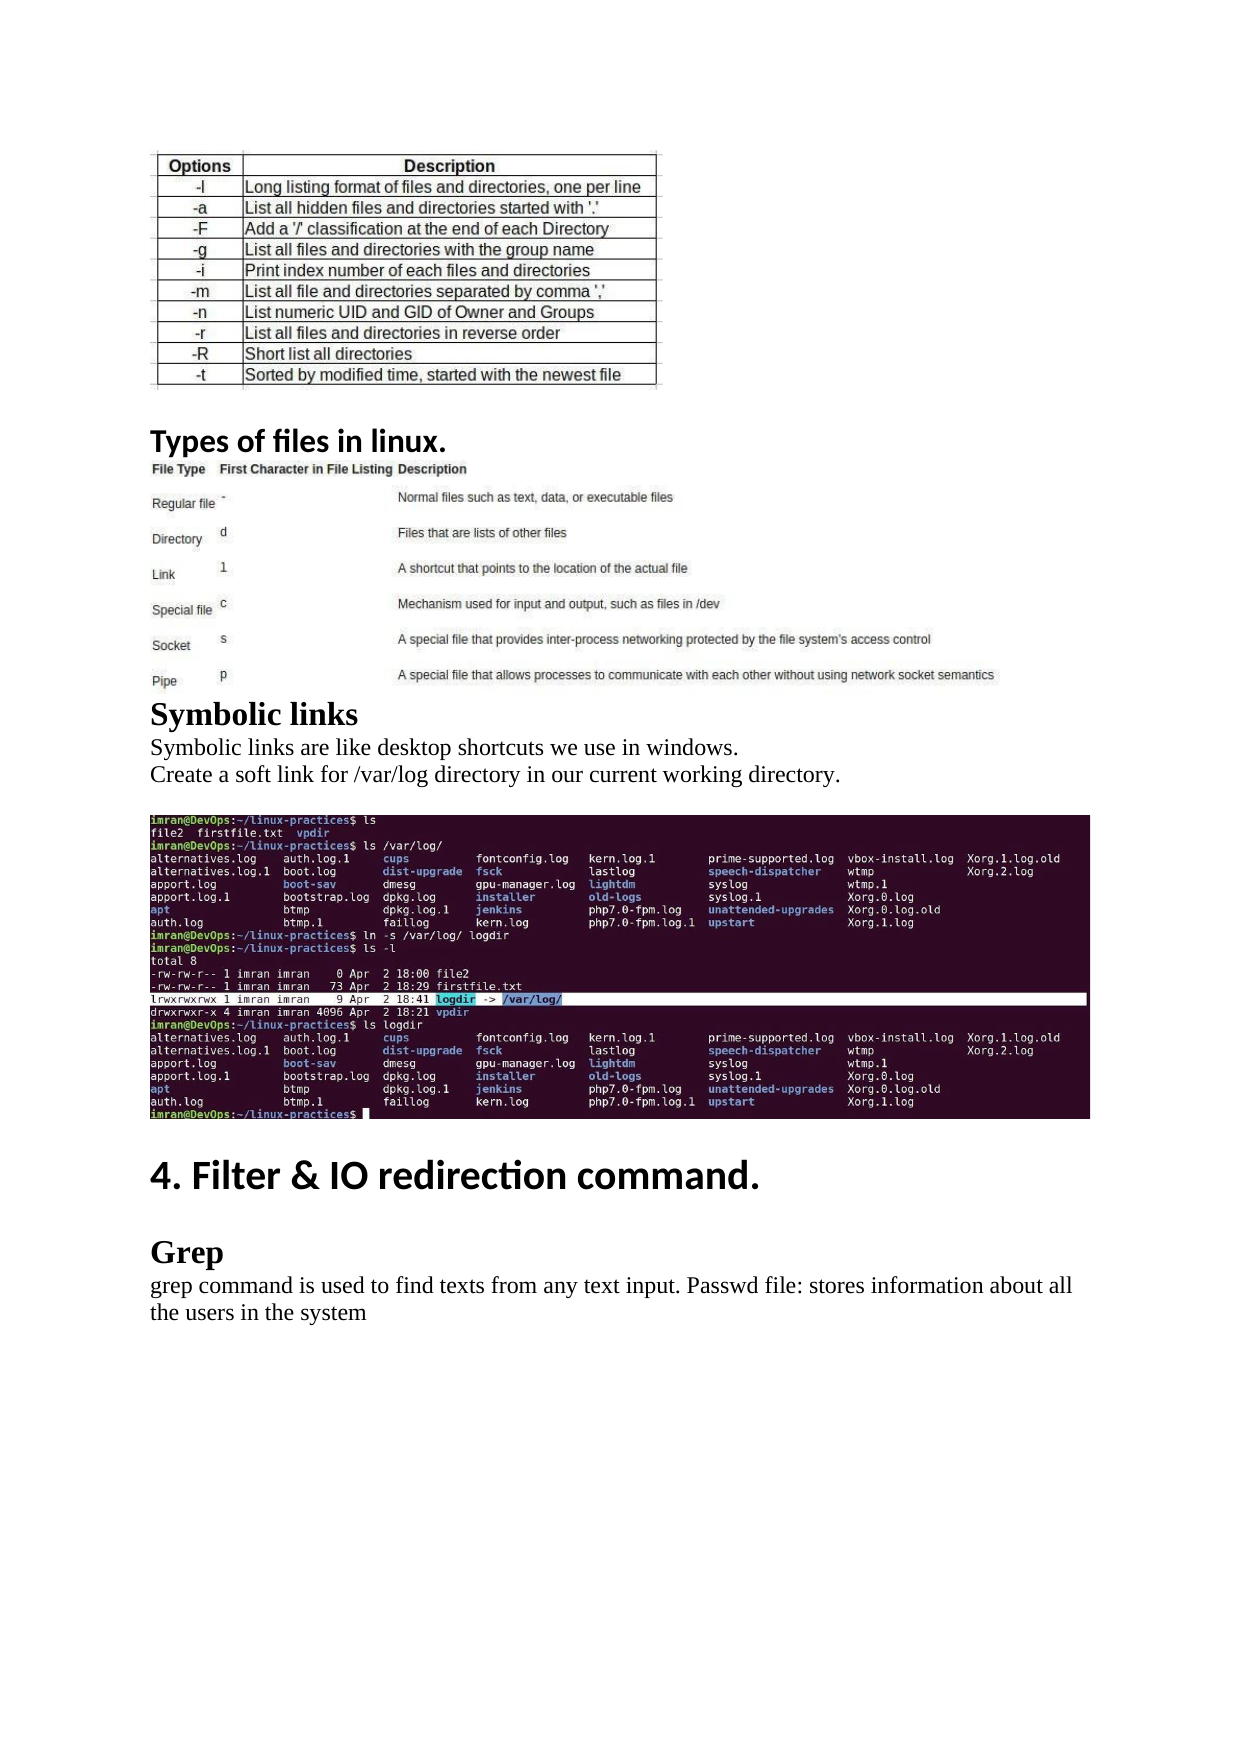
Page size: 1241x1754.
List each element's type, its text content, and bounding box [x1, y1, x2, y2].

picture [150, 460, 1001, 695]
text Symbolic links [150, 694, 1090, 732]
text Grep [150, 1232, 1090, 1271]
picture [150, 150, 663, 390]
text grep command is used to find texts from any text input. Passwd file: stores information about all the users in the system [150, 1271, 1090, 1326]
text Create a soft link for /var/log directory in our current working directory. [150, 760, 1090, 788]
text 4. Filter & IO redirection command. [150, 1149, 1090, 1200]
text Types of files in linux. [150, 420, 1090, 461]
text Symbolic links are like desktop shortcuts we use in windows. [150, 732, 1090, 760]
picture [150, 815, 1091, 1119]
